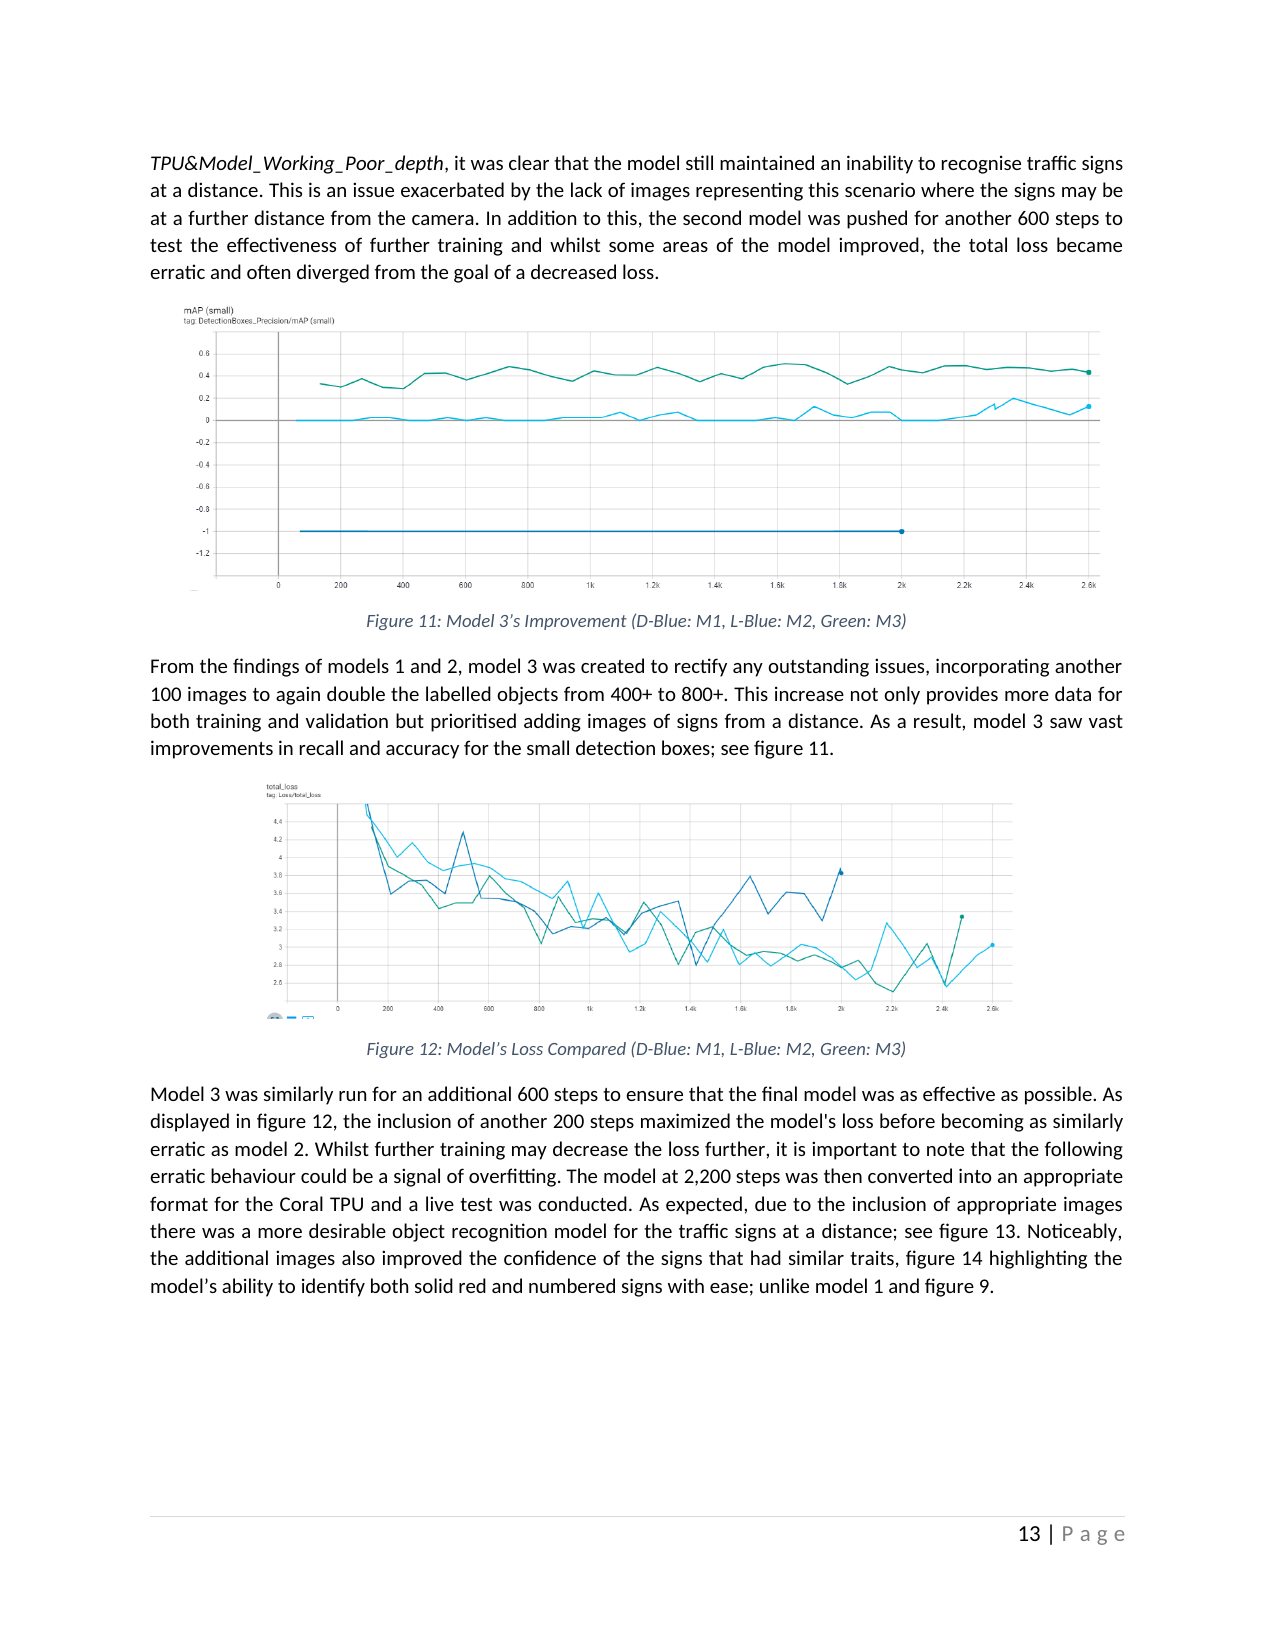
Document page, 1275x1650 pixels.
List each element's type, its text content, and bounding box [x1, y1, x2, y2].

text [150, 150, 1125, 285]
text Figure 12: Model’s Loss Compared (D-Blue: M1, L-Blue: M2, Green: M3) [150, 1037, 1125, 1060]
picture [175, 303, 1100, 591]
picture [262, 779, 1013, 1019]
text From the findings of models 1 and 2, model 3 was created to rectify any outstanding issues, incorporating another 100 images to again double the labelled objects from 400+ to 800+. This increase not only provides more data for both training and validation but prioritised adding images of signs from a distance. As a result, model 3 saw vast improvements in recall and accuracy for the small detection boxes; see figure 11. [150, 653, 1125, 761]
text Model 3 was similarly run for an additional 600 steps to ensure that the final model was as effective as possible. As displayed in figure 12, the inclusion of another 200 steps maximized the model's loss before becoming as similarly erratic as model 2. Whilst further training may decrease the loss further, it is important to note that the following erratic behaviour could be a signal of overfitting. The model at 2,200 steps was then converted into an appropriate format for the Coral TPU and a live test was conducted. As expected, due to the inclusion of appropriate images there was a more desirable object recognition model for the traffic signs at a distance; see figure 13. Noticeably, the additional images also improved the confidence of the signs that had similar traits, figure 14 highlighting the model’s ability to identify both solid red and numbered signs with ease; unlike model 1 and figure 9. [150, 1081, 1125, 1298]
text Figure 11: Model 3’s Improvement (D-Blue: M1, L-Blue: M2, Green: M3) [150, 609, 1125, 632]
